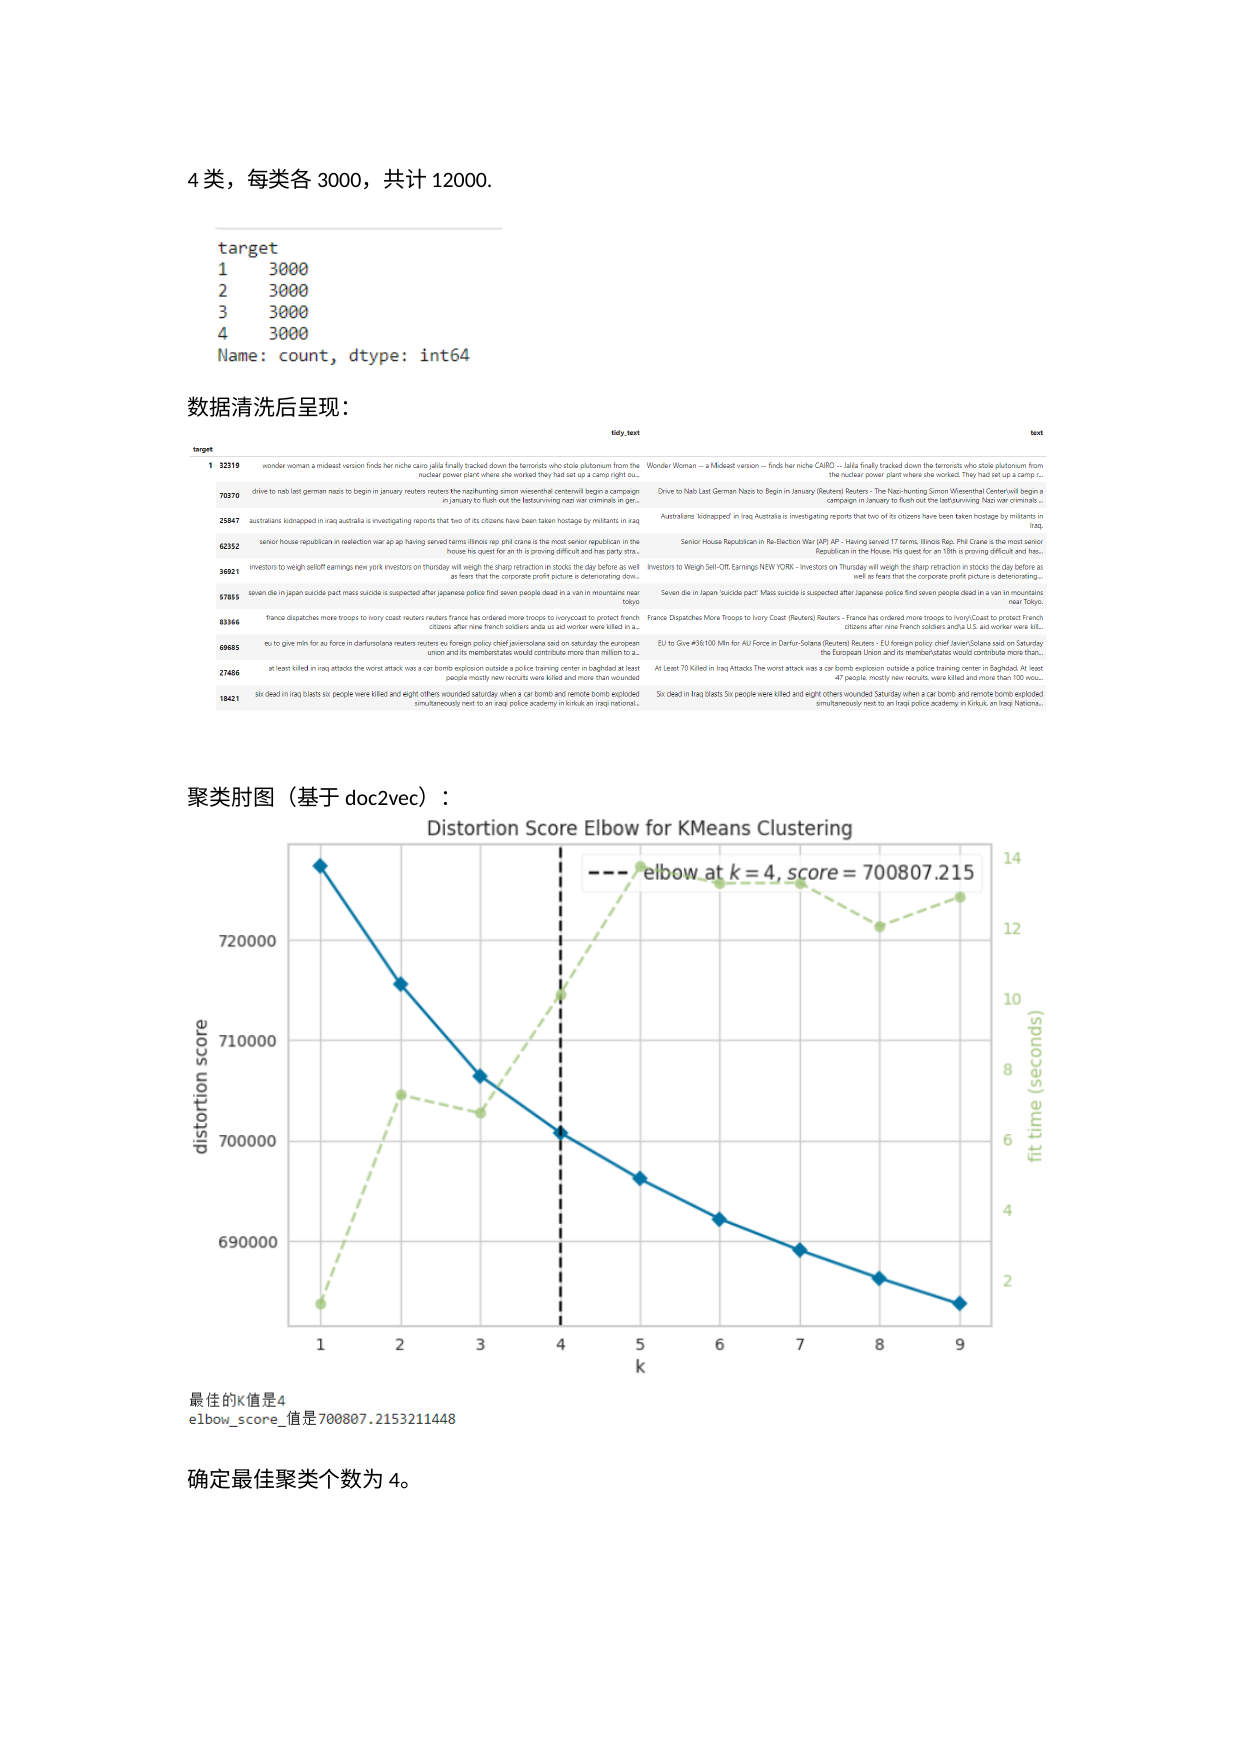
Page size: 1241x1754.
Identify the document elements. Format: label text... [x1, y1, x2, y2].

text 4类，每类各3000，共计12000. [187, 162, 1053, 194]
picture [187, 812, 1052, 1438]
picture [187, 422, 1053, 715]
picture [187, 227, 503, 379]
text 确定最佳聚类个数为4。 [187, 1462, 1053, 1494]
text 数据清洗后呈现： [187, 389, 1053, 422]
text 聚类肘图（基于doc2vec）： [187, 779, 1053, 812]
